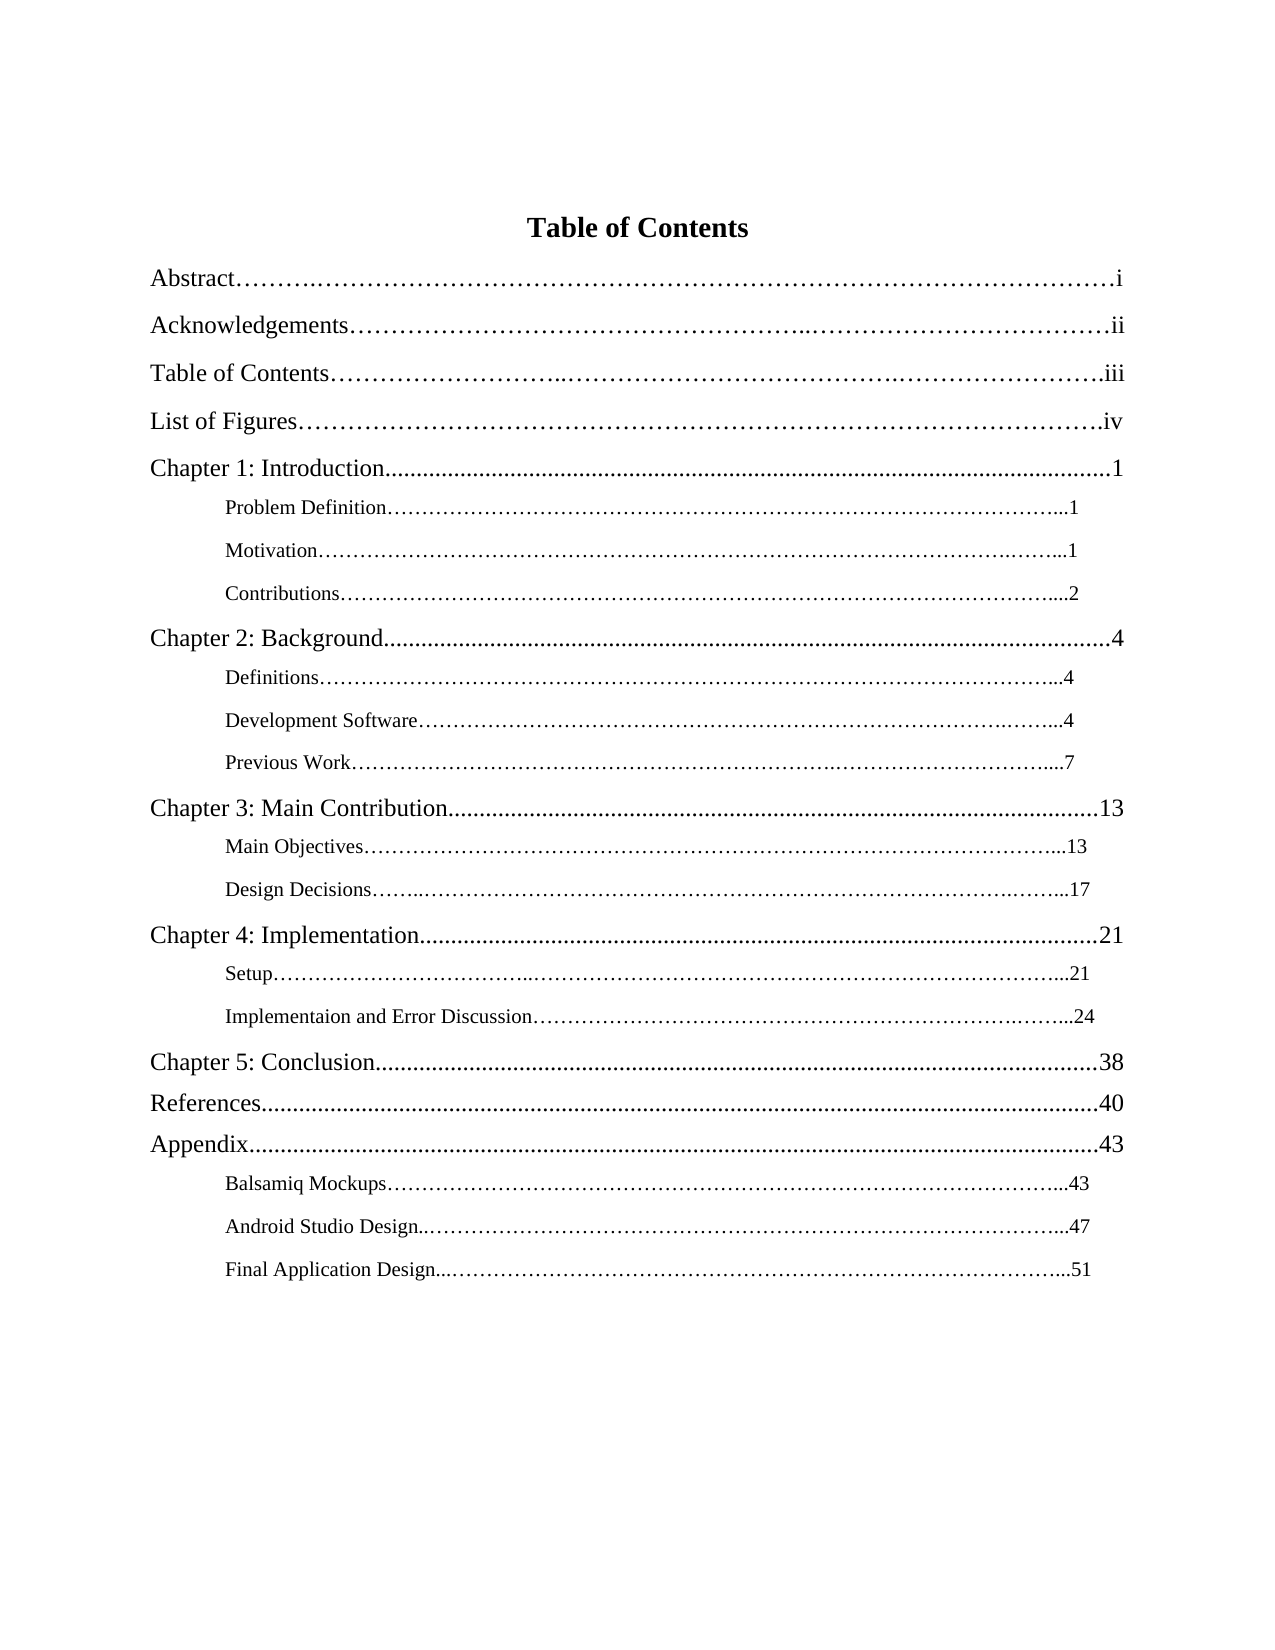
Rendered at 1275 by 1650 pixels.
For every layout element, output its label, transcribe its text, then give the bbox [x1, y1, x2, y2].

text Table of Contents [150, 210, 1125, 243]
